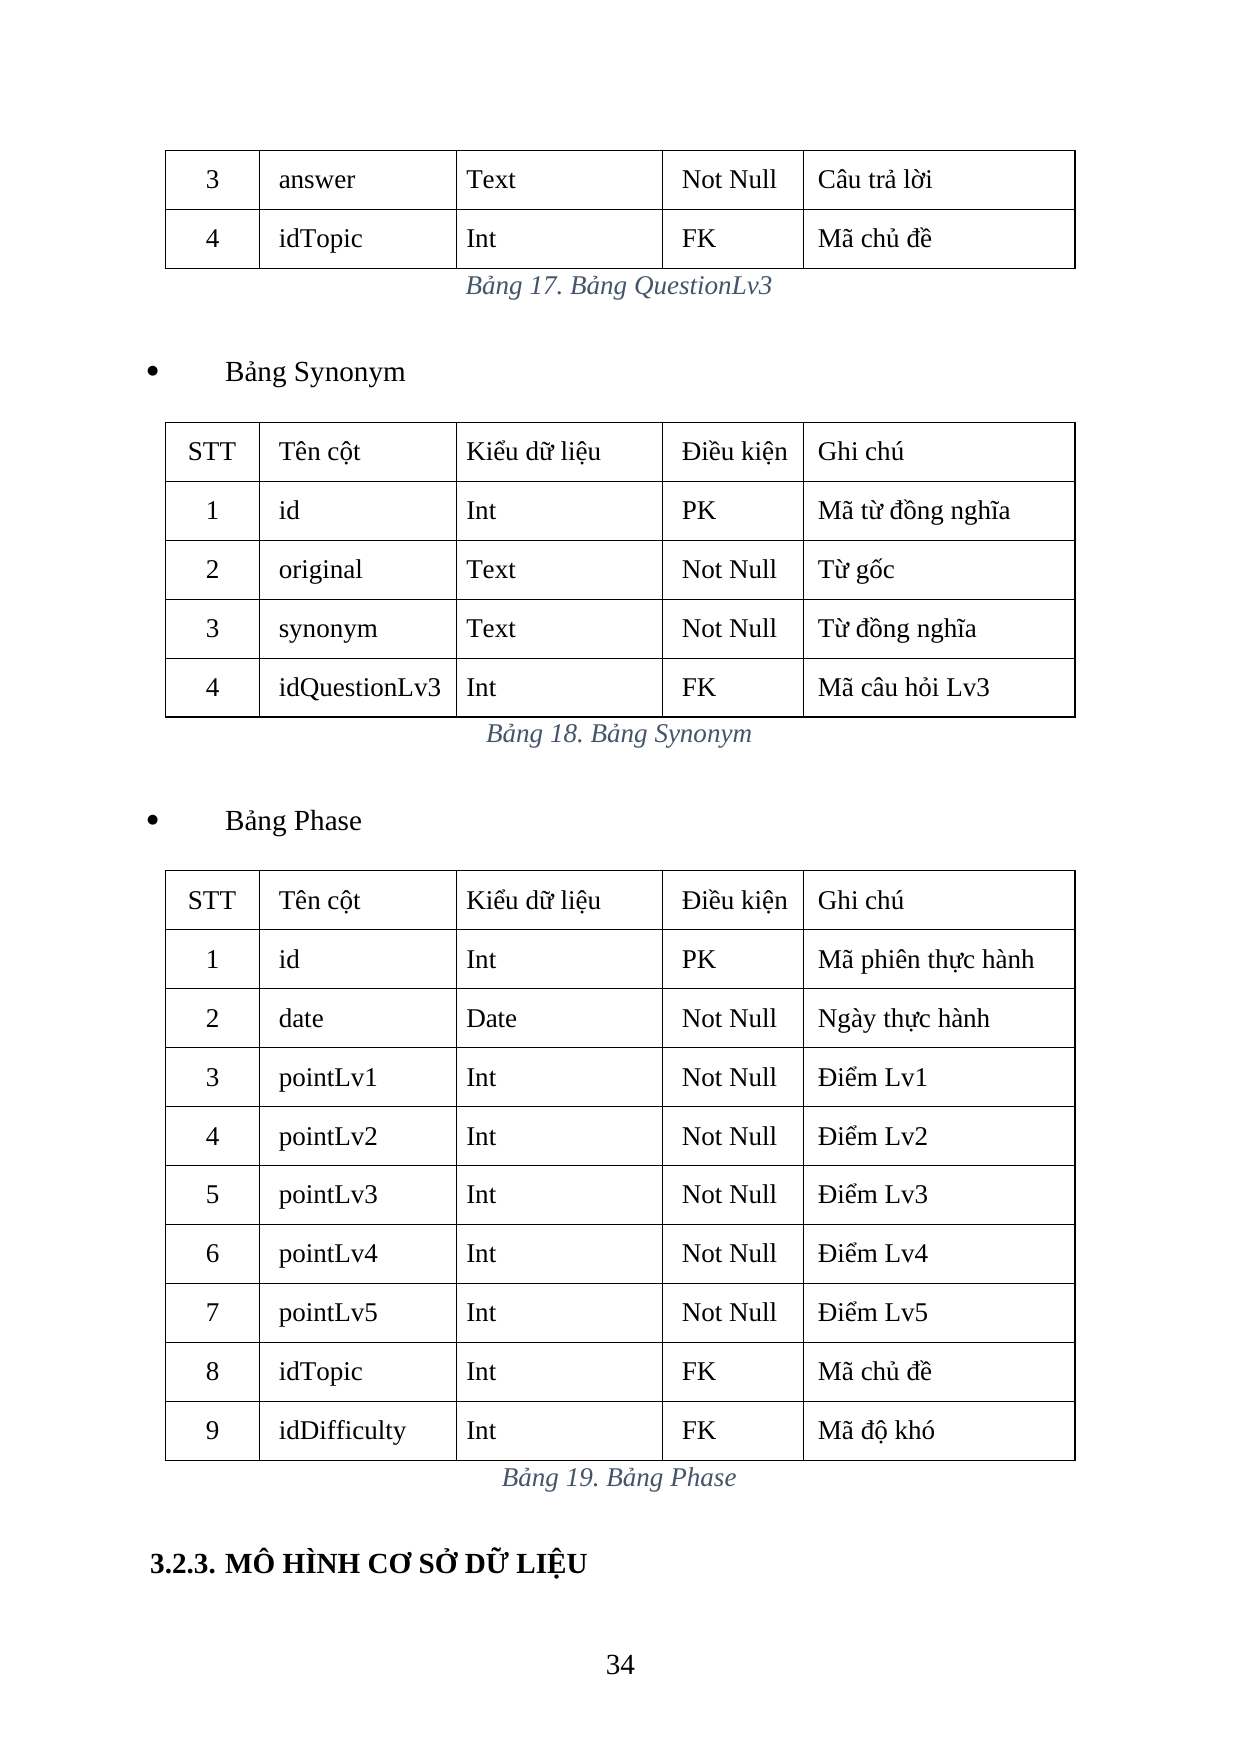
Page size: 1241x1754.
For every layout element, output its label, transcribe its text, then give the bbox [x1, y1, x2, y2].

table_cell Mã câu hỏi Lv3 [804, 659, 1074, 716]
table_cell idTopic [260, 1343, 456, 1401]
table_cell PK [663, 482, 803, 539]
table_cell date [260, 989, 456, 1047]
table_cell Not Null [663, 541, 803, 598]
table_cell 4 [166, 659, 259, 716]
table_cell Int [457, 1225, 662, 1283]
table_cell Mã chủ đề [804, 210, 1074, 268]
table_cell original [260, 541, 456, 598]
table_cell Câu trả lời [804, 151, 1074, 209]
table_cell Not Null [663, 989, 803, 1047]
table_cell Mã từ đồng nghĩa [804, 482, 1074, 539]
table_cell PK [663, 930, 803, 988]
text Bảng 18. Bảng Synonym [150, 717, 1090, 749]
table_cell 3 [166, 151, 259, 209]
table_cell Điểm Lv4 [804, 1225, 1074, 1283]
table_cell Int [457, 1284, 662, 1342]
table_cell Text [457, 151, 662, 209]
table_cell 6 [166, 1225, 259, 1283]
table_cell Ngày thực hành [804, 989, 1074, 1047]
table_cell Not Null [663, 600, 803, 657]
table_cell 3 [166, 600, 259, 657]
table_header Tên cột [260, 423, 456, 481]
table_cell 1 [166, 930, 259, 988]
table_cell id [260, 482, 456, 539]
table_cell 4 [166, 1107, 259, 1165]
table_cell Mã chủ đề [804, 1343, 1074, 1401]
table_cell Từ đồng nghĩa [804, 600, 1074, 657]
table_cell pointLv2 [260, 1107, 456, 1165]
table_cell Not Null [663, 1284, 803, 1342]
table_cell id [260, 930, 456, 988]
table_header STT [166, 423, 259, 481]
table_cell Date [457, 989, 662, 1047]
table_cell 1 [166, 482, 259, 539]
table_cell Int [457, 482, 662, 539]
table_cell 3 [166, 1048, 259, 1106]
table_cell Điểm Lv5 [804, 1284, 1074, 1342]
text Bảng 17. Bảng QuestionLv3 [150, 269, 1090, 300]
table_cell Text [457, 541, 662, 598]
table_cell pointLv3 [260, 1166, 456, 1224]
table_header Kiểu dữ liệu [457, 423, 662, 481]
table_cell Mã phiên thực hành [804, 930, 1074, 988]
list Bảng Synonym [148, 354, 1090, 388]
table_cell Int [457, 1107, 662, 1165]
table_cell Int [457, 210, 662, 268]
table_header Điều kiện [663, 871, 803, 929]
table_cell answer [260, 151, 456, 209]
list MÔ HÌNH CƠ SỞ DỮ LIỆU [150, 1546, 1090, 1580]
table_cell 4 [166, 210, 259, 268]
table_header Ghi chú [804, 871, 1074, 929]
table_header Điều kiện [663, 423, 803, 481]
table_cell 2 [166, 989, 259, 1047]
table_cell Not Null [663, 1225, 803, 1283]
table_cell pointLv4 [260, 1225, 456, 1283]
table_cell 8 [166, 1343, 259, 1401]
table_cell 7 [166, 1284, 259, 1342]
table_cell idTopic [260, 210, 456, 268]
table_cell Not Null [663, 1107, 803, 1165]
table_cell Từ gốc [804, 541, 1074, 598]
text Bảng 19. Bảng Phase [150, 1461, 1090, 1492]
table_cell FK [663, 1343, 803, 1401]
table_cell FK [663, 210, 803, 268]
table_cell 2 [166, 541, 259, 598]
table_cell Int [457, 1166, 662, 1224]
table_header Ghi chú [804, 423, 1074, 481]
table_header STT [166, 871, 259, 929]
table_cell Mã độ khó [804, 1402, 1074, 1460]
table_header Kiểu dữ liệu [457, 871, 662, 929]
table_cell 9 [166, 1402, 259, 1460]
table_cell Int [457, 930, 662, 988]
table_cell idQuestionLv3 [260, 659, 456, 716]
table_cell Điểm Lv2 [804, 1107, 1074, 1165]
table_cell Int [457, 1402, 662, 1460]
table_cell Not Null [663, 151, 803, 209]
table_cell Not Null [663, 1166, 803, 1224]
table_header Tên cột [260, 871, 456, 929]
table_cell synonym [260, 600, 456, 657]
list Bảng Phase [148, 803, 1090, 837]
table_cell Int [457, 1048, 662, 1106]
table_cell Text [457, 600, 662, 657]
table_cell Điểm Lv3 [804, 1166, 1074, 1224]
table_cell FK [663, 659, 803, 716]
table_cell FK [663, 1402, 803, 1460]
table_cell 5 [166, 1166, 259, 1224]
table_cell pointLv5 [260, 1284, 456, 1342]
table_cell Not Null [663, 1048, 803, 1106]
table_cell idDifficulty [260, 1402, 456, 1460]
table_cell Int [457, 659, 662, 716]
table_cell Int [457, 1343, 662, 1401]
table_cell Điểm Lv1 [804, 1048, 1074, 1106]
table_cell pointLv1 [260, 1048, 456, 1106]
